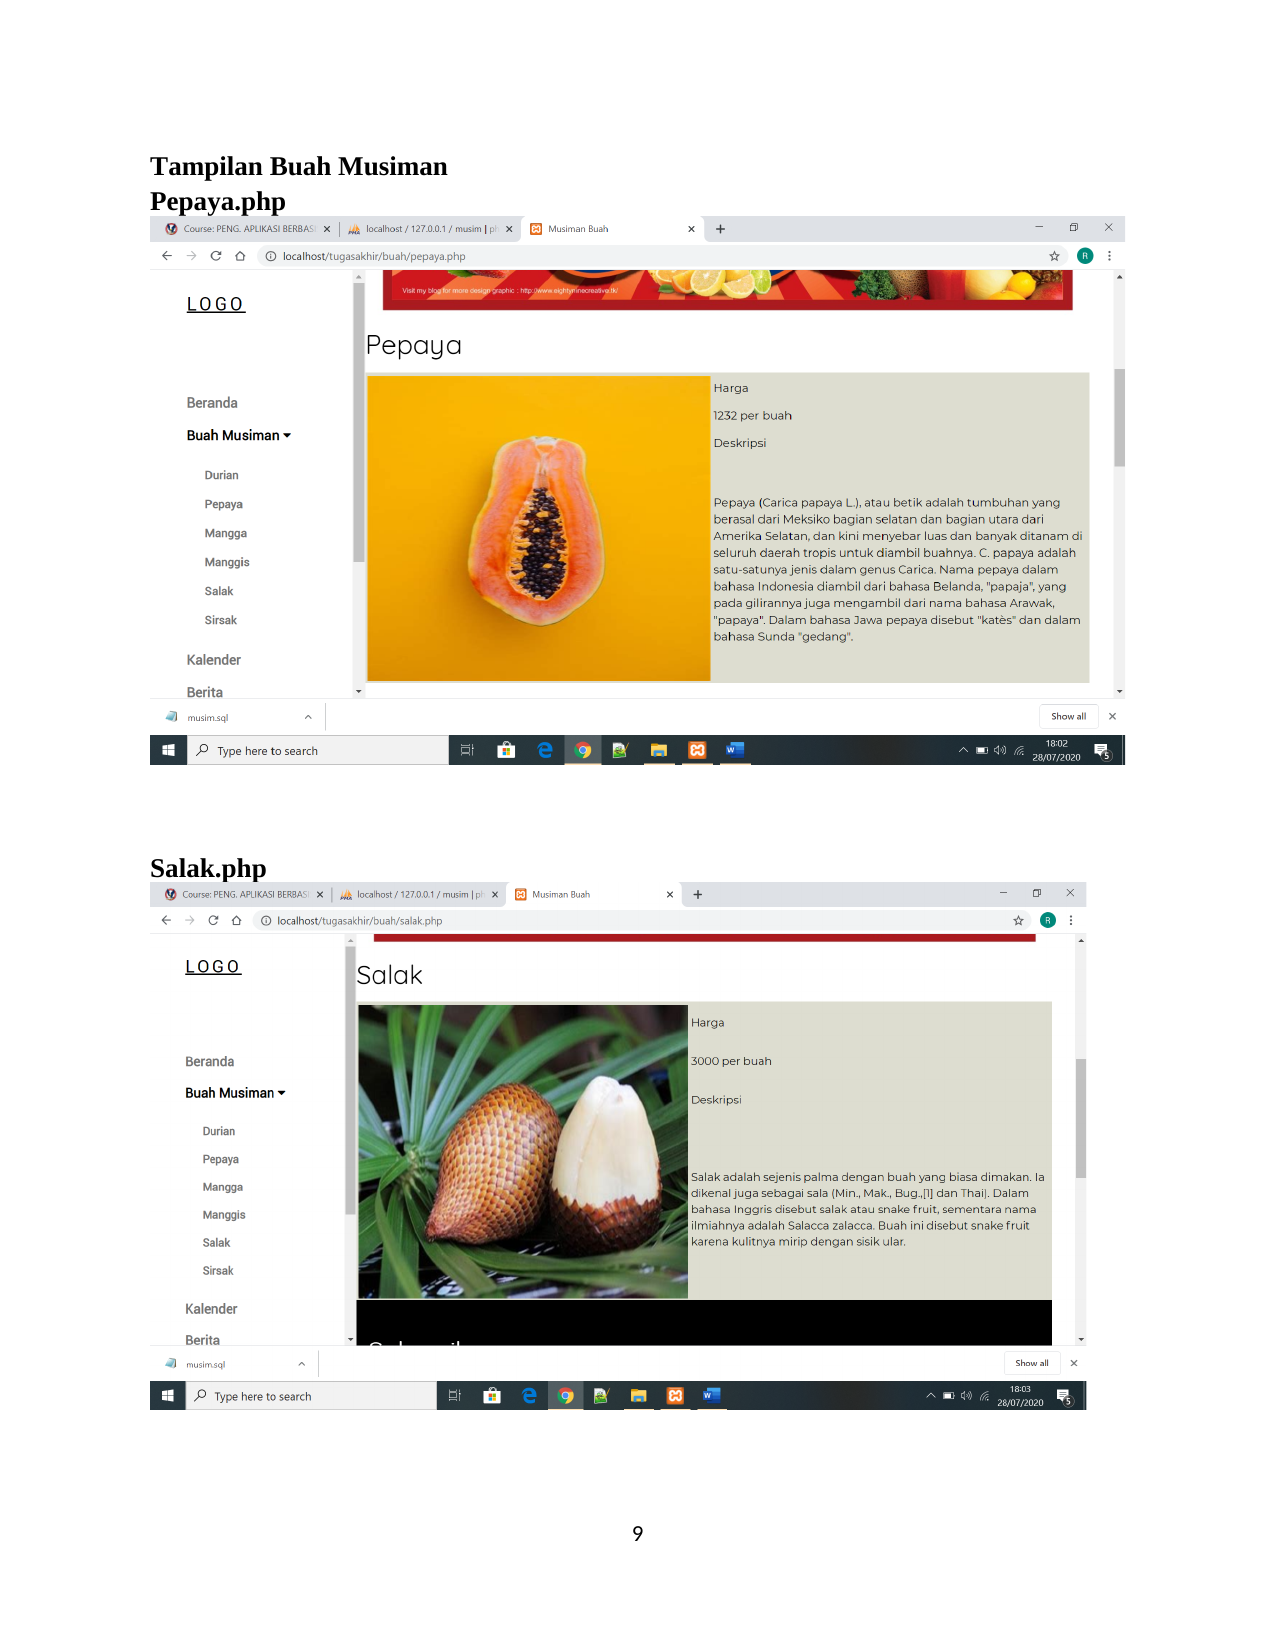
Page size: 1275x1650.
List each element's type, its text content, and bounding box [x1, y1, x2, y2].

subtitle Tampilan Buah Musiman [150, 150, 1125, 181]
subtitle Salak.php [150, 852, 1125, 883]
picture [150, 882, 1087, 1410]
subtitle Pepaya.php [150, 185, 1125, 216]
picture [150, 216, 1125, 765]
